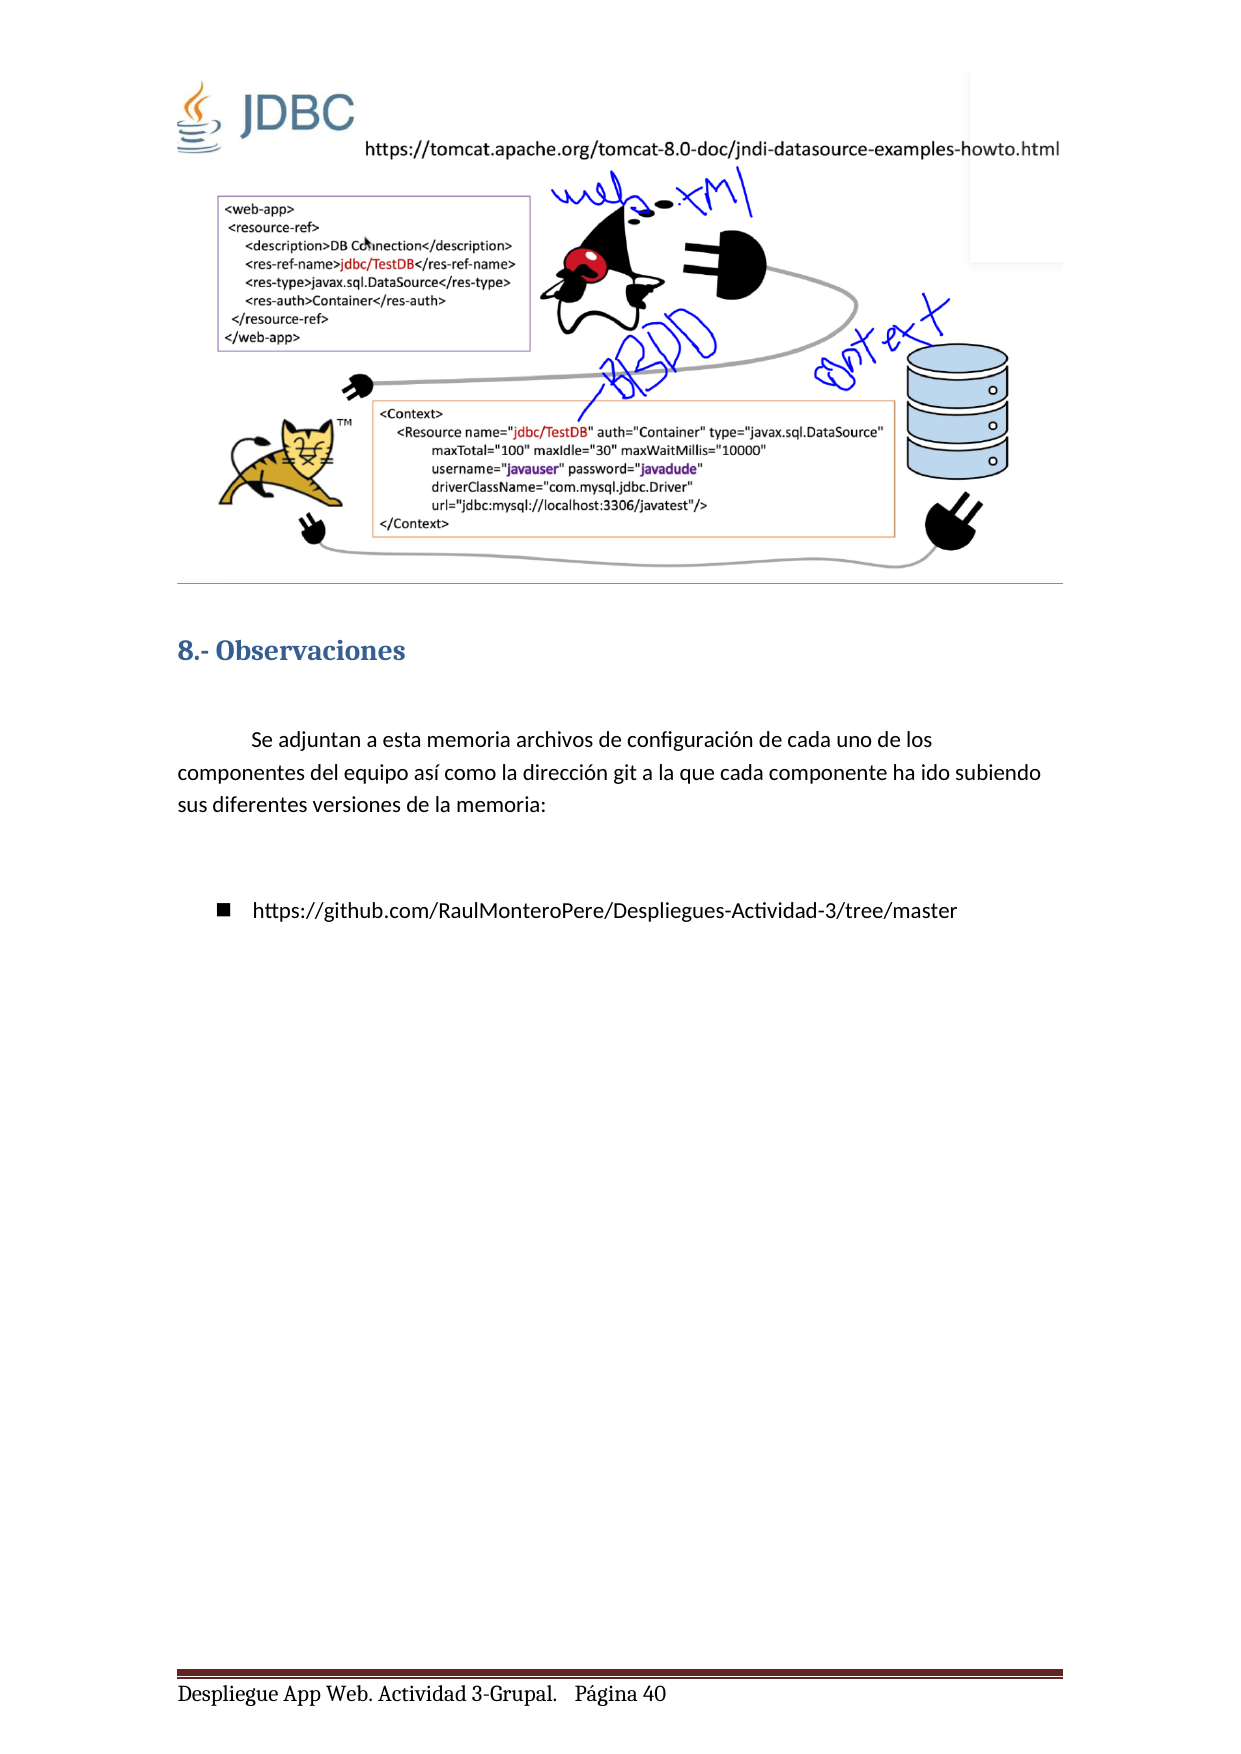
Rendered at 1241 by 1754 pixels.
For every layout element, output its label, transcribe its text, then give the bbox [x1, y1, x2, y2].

picture [177, 73, 1063, 584]
list https://github.com/RaulMonteroPere/Despliegues-Actividad-3/tree/master [215, 896, 1063, 924]
subtitle 8.- Observaciones [177, 634, 1063, 667]
text Se adjuntan a esta memoria archivos de configuración de cada uno de los componentes del equipo así como la dirección git a la que cada componente ha ido subiendo sus diferentes versiones de la memoria: [177, 725, 1063, 818]
